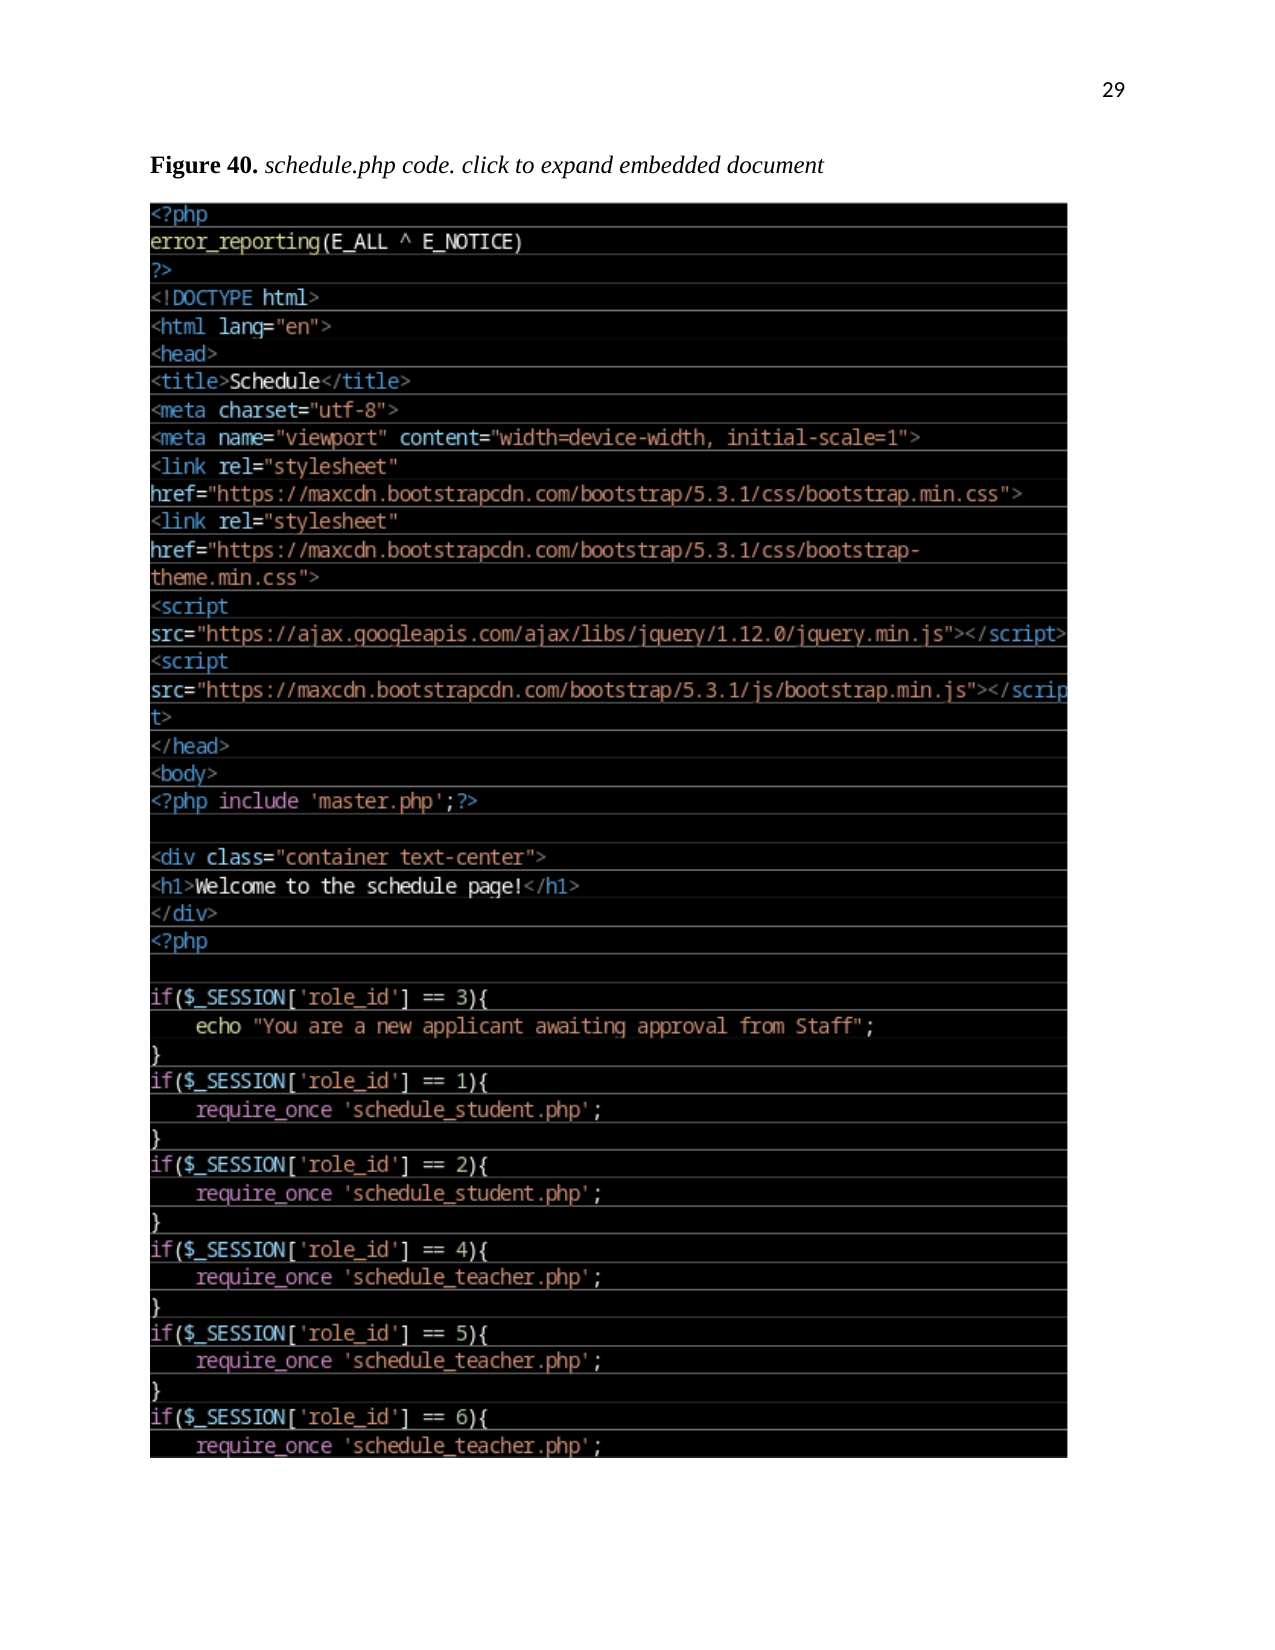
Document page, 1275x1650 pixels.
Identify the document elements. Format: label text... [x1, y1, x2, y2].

text Figure 40. schedule.php code. click to expand embedded document [150, 150, 1125, 179]
